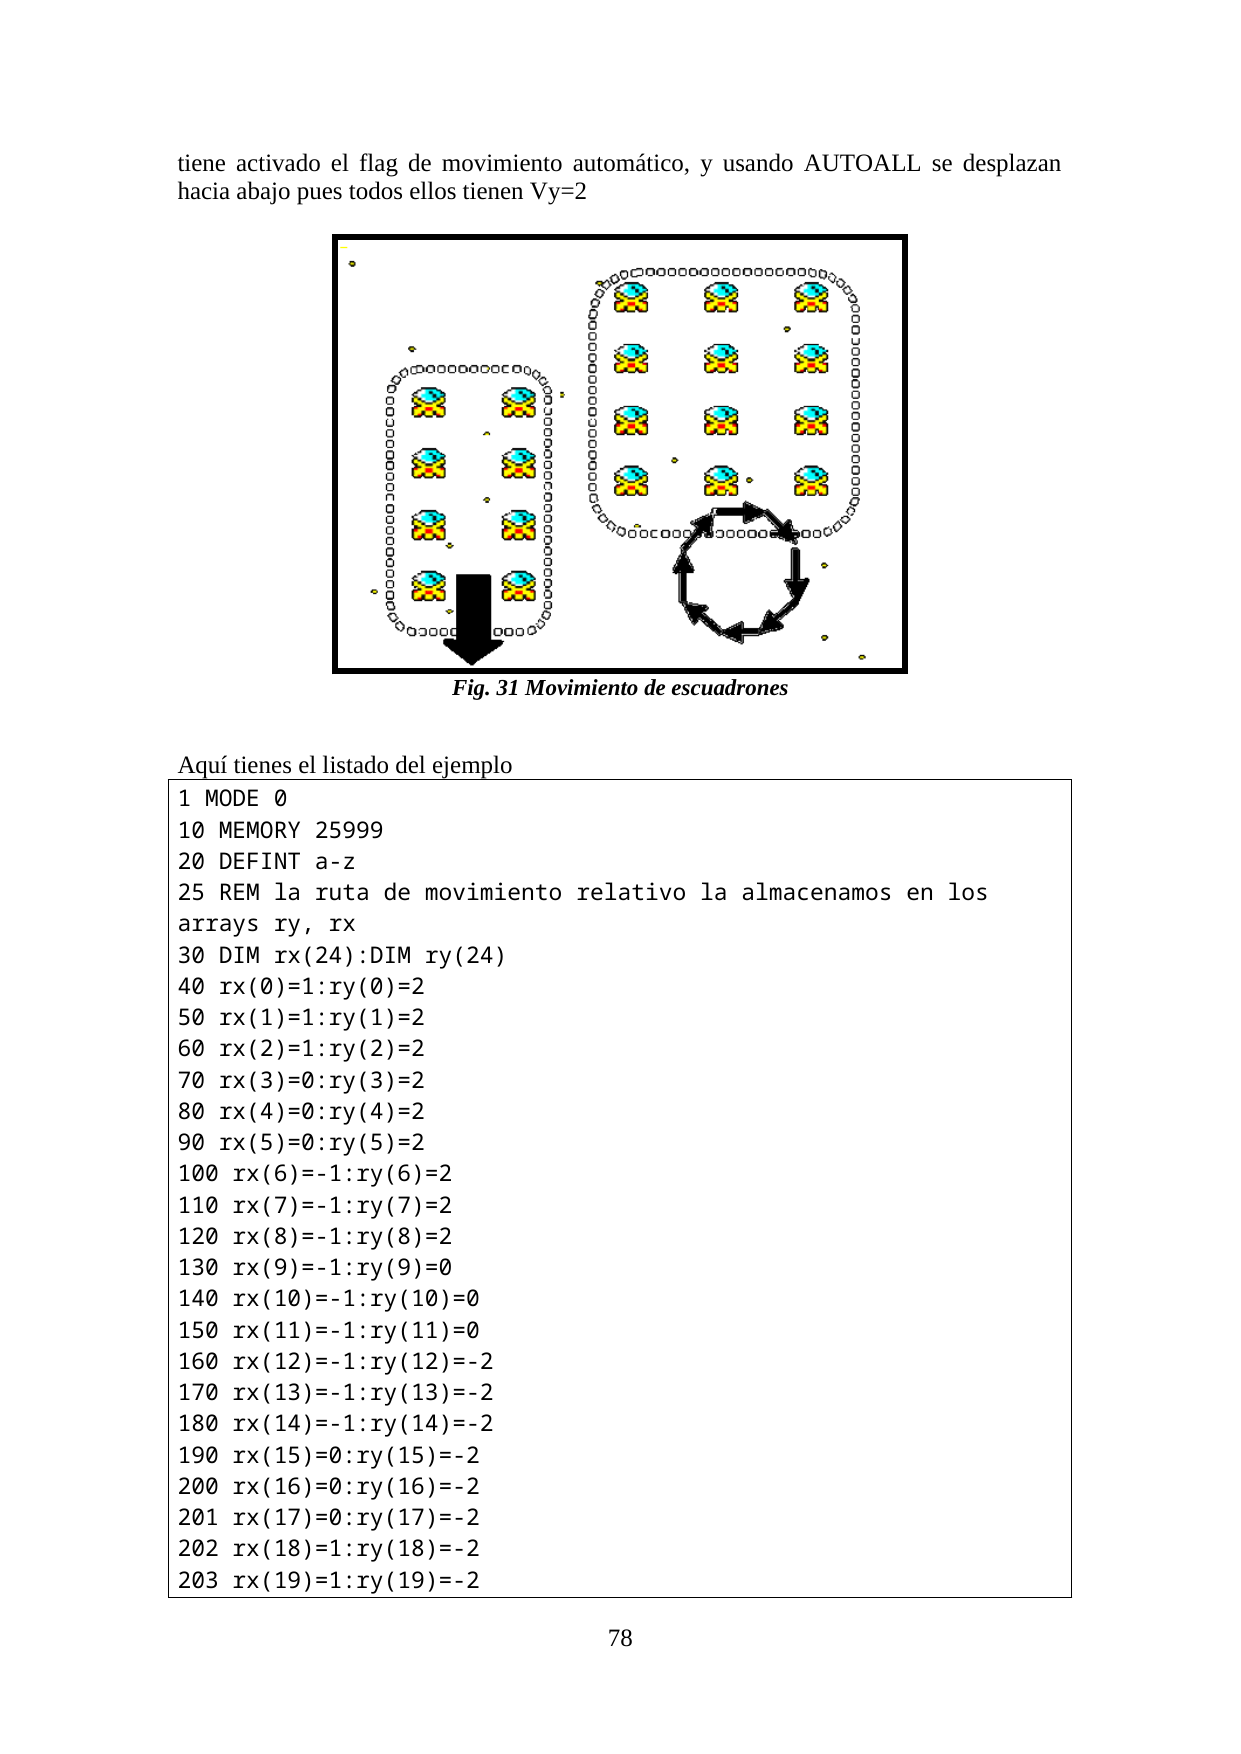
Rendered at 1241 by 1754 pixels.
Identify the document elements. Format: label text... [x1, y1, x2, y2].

text 170 rx(13)=-1:ry(13)=-2 [177, 1376, 1063, 1407]
text 120 rx(8)=-1:ry(8)=2 [177, 1220, 1063, 1251]
text 60 rx(2)=1:ry(2)=2 [177, 1032, 1063, 1063]
text 201 rx(17)=0:ry(17)=-2 [177, 1501, 1063, 1532]
text 20 DEFINT a-z [177, 845, 1063, 876]
text Aquí tienes el listado del ejemplo [177, 750, 1063, 779]
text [177, 148, 1063, 205]
text 90 rx(5)=0:ry(5)=2 [177, 1126, 1063, 1157]
text 203 rx(19)=1:ry(19)=-2 [169, 1560, 1071, 1597]
text 140 rx(10)=-1:ry(10)=0 [177, 1282, 1063, 1313]
text 25 REM la ruta de movimiento relativo la almacenamos en los arrays ry, rx [177, 876, 1063, 938]
text 180 rx(14)=-1:ry(14)=-2 [177, 1407, 1063, 1438]
text 150 rx(11)=-1:ry(11)=0 [177, 1313, 1063, 1345]
text 200 rx(16)=0:ry(16)=-2 [177, 1470, 1063, 1501]
text 110 rx(7)=-1:ry(7)=2 [177, 1188, 1063, 1220]
text 1 MODE 0 [169, 780, 1071, 813]
text 202 rx(18)=1:ry(18)=-2 [177, 1532, 1063, 1560]
text 30 DIM rx(24):DIM ry(24) [177, 938, 1063, 970]
text 130 rx(9)=-1:ry(9)=0 [177, 1251, 1063, 1282]
text 160 rx(12)=-1:ry(12)=-2 [177, 1345, 1063, 1376]
text 100 rx(6)=-1:ry(6)=2 [177, 1157, 1063, 1188]
text 10 MEMORY 25999 [177, 813, 1063, 845]
text 80 rx(4)=0:ry(4)=2 [177, 1095, 1063, 1126]
text 40 rx(0)=1:ry(0)=2 [177, 970, 1063, 1001]
text 70 rx(3)=0:ry(3)=2 [177, 1063, 1063, 1095]
text 190 rx(15)=0:ry(15)=-2 [177, 1438, 1063, 1470]
text 50 rx(1)=1:ry(1)=2 [177, 1001, 1063, 1032]
picture [338, 240, 902, 668]
